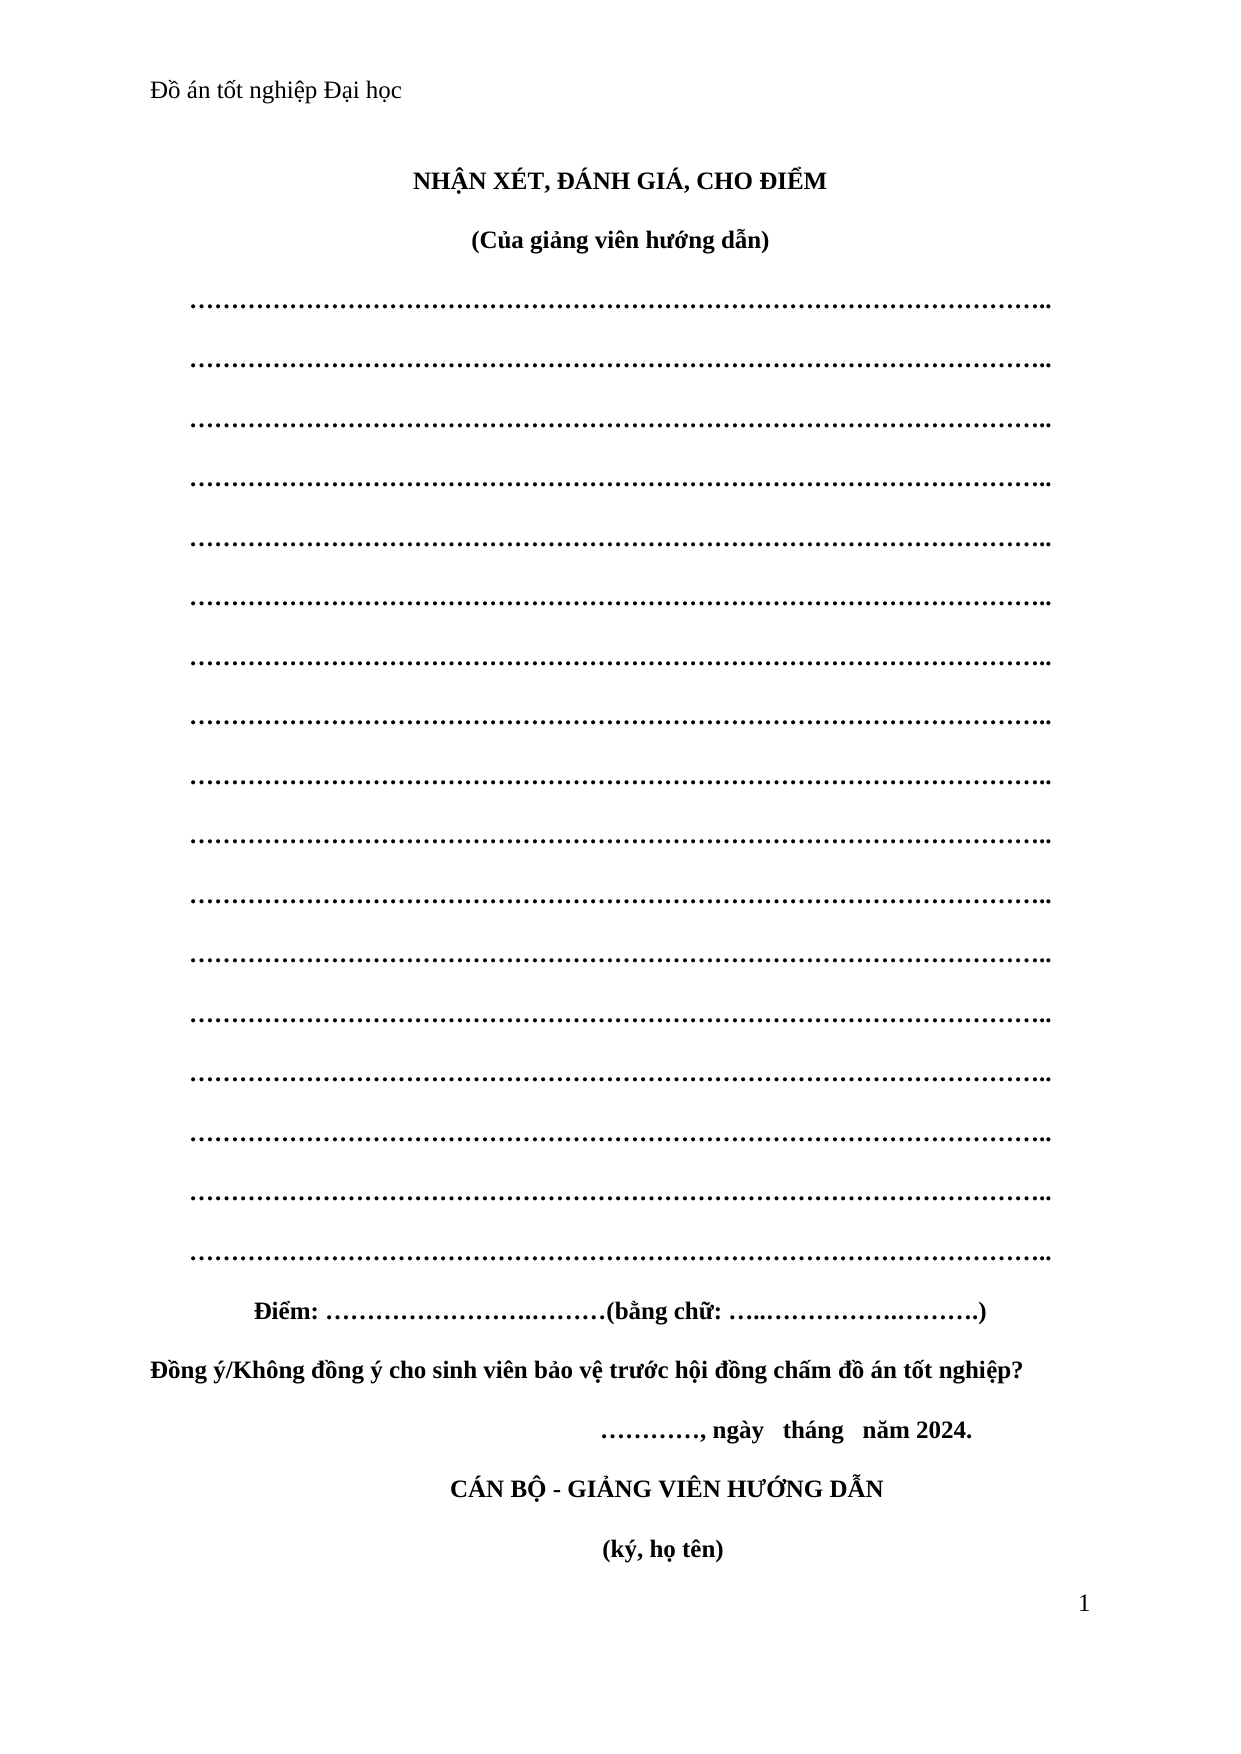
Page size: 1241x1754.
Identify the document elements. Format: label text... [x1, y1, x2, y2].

title ………………………………………………………………………………………….. [150, 463, 1090, 492]
title (Của giảng viên hướng dẫn) [150, 226, 1090, 254]
title ………………………………………………………………………………………….. [150, 1177, 1090, 1206]
title ………………………………………………………………………………………….. [150, 344, 1090, 373]
title ………………………………………………………………………………………….. [150, 1237, 1090, 1265]
title ………………………………………………………………………………………….. [150, 820, 1090, 849]
title ………………………………………………………………………………………….. [150, 523, 1090, 552]
title Điểm: …………………….………(bằng chữ: …..…………….……….) [150, 1296, 1090, 1325]
title ………………………………………………………………………………………….. [150, 701, 1090, 730]
title ………………………………………………………………………………………….. [150, 642, 1090, 671]
title ………………………………………………………………………………………….. [150, 1118, 1090, 1146]
title ………………………………………………………………………………………….. [150, 939, 1090, 968]
title NHẬN XÉT, ĐÁNH GIÁ, CHO ĐIỂM [150, 166, 1090, 195]
title ………………………………………………………………………………………….. [150, 880, 1090, 908]
title ………………………………………………………………………………………….. [150, 285, 1090, 314]
title …………, ngày tháng năm 2024. [150, 1415, 1090, 1444]
title ………………………………………………………………………………………….. [150, 404, 1090, 433]
title ………………………………………………………………………………………….. [150, 761, 1090, 789]
title ………………………………………………………………………………………….. [150, 1058, 1090, 1087]
title CÁN BỘ - GIẢNG VIÊN HƯỚNG DẪN [375, 1474, 1090, 1503]
title ………………………………………………………………………………………….. [150, 582, 1090, 611]
title Đồng ý/Không đồng ý cho sinh viên bảo vệ trước hội đồng chấm đồ án tốt nghiệp? [150, 1356, 1090, 1384]
title (ký, họ tên) [600, 1534, 1090, 1563]
title ………………………………………………………………………………………….. [150, 999, 1090, 1027]
